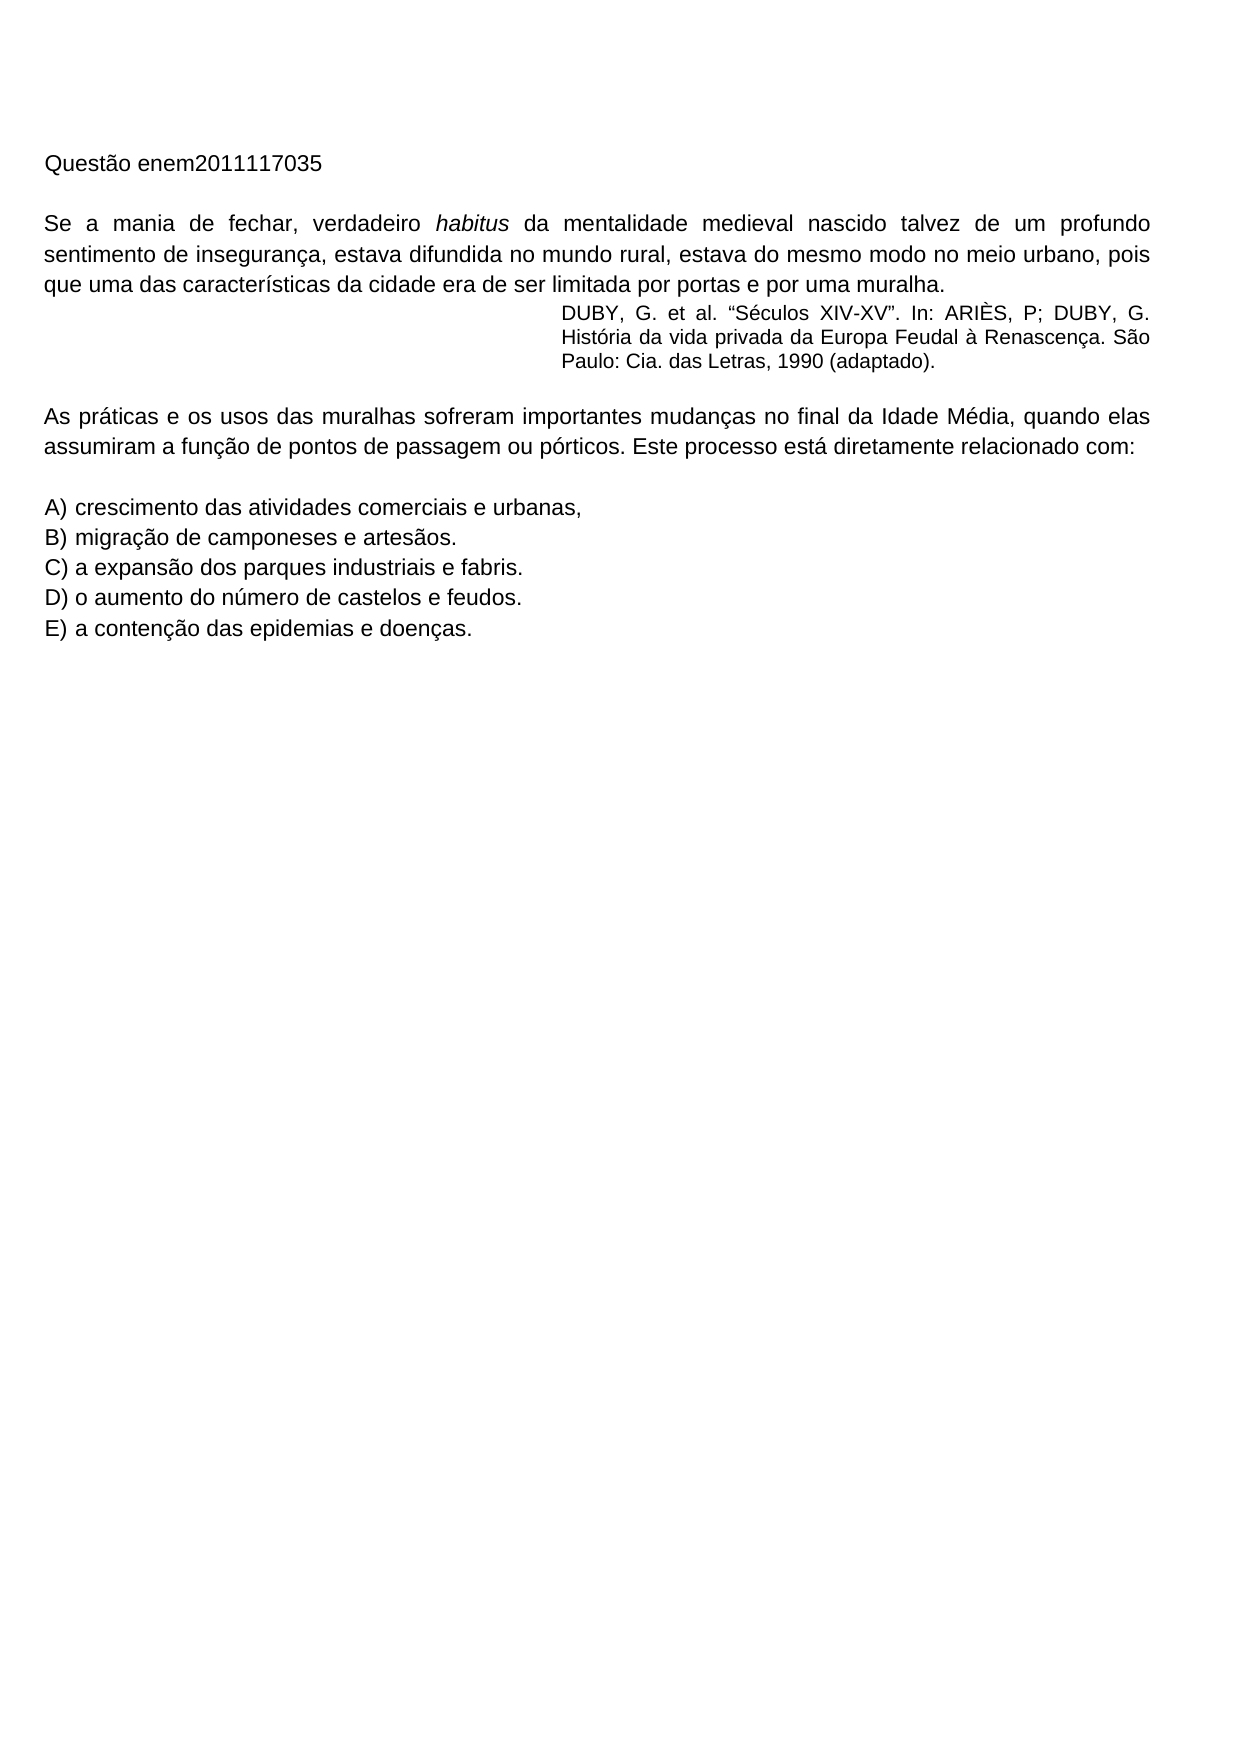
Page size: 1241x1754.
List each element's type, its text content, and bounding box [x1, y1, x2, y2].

list a expansão dos parques industriais e fabris. [44, 554, 1151, 581]
list o aumento do número de castelos e feudos. [44, 584, 1151, 611]
text Se a mania de fechar, verdadeiro habitus da mentalidade medieval nascido talvez de um profundo sentimento de insegurança, estava difundida no mundo rural, estava do mesmo modo no meio urbano, pois que uma das características da cidade era de ser limitada por portas e por uma muralha. [44, 210, 1151, 297]
list crescimento das atividades comerciais e urbanas, [44, 494, 1151, 520]
text DUBY, G. et al. “Séculos XIV-XV”. In: ARIÈS, P; DUBY, G. História da vida privada da Europa Feudal à Renascença. São Paulo: Cia. das Letras, 1990 (adaptado). [561, 301, 1151, 373]
list a contenção das epidemias e doenças. [44, 614, 1151, 641]
list migração de camponeses e artesãos. [44, 524, 1151, 550]
text Questão enem2011117035 [44, 150, 1151, 176]
text As práticas e os usos das muralhas sofreram importantes mudanças no final da Idade Média, quando elas assumiram a função de pontos de passagem ou pórticos. Este processo está diretamente relacionado com: [44, 403, 1151, 460]
